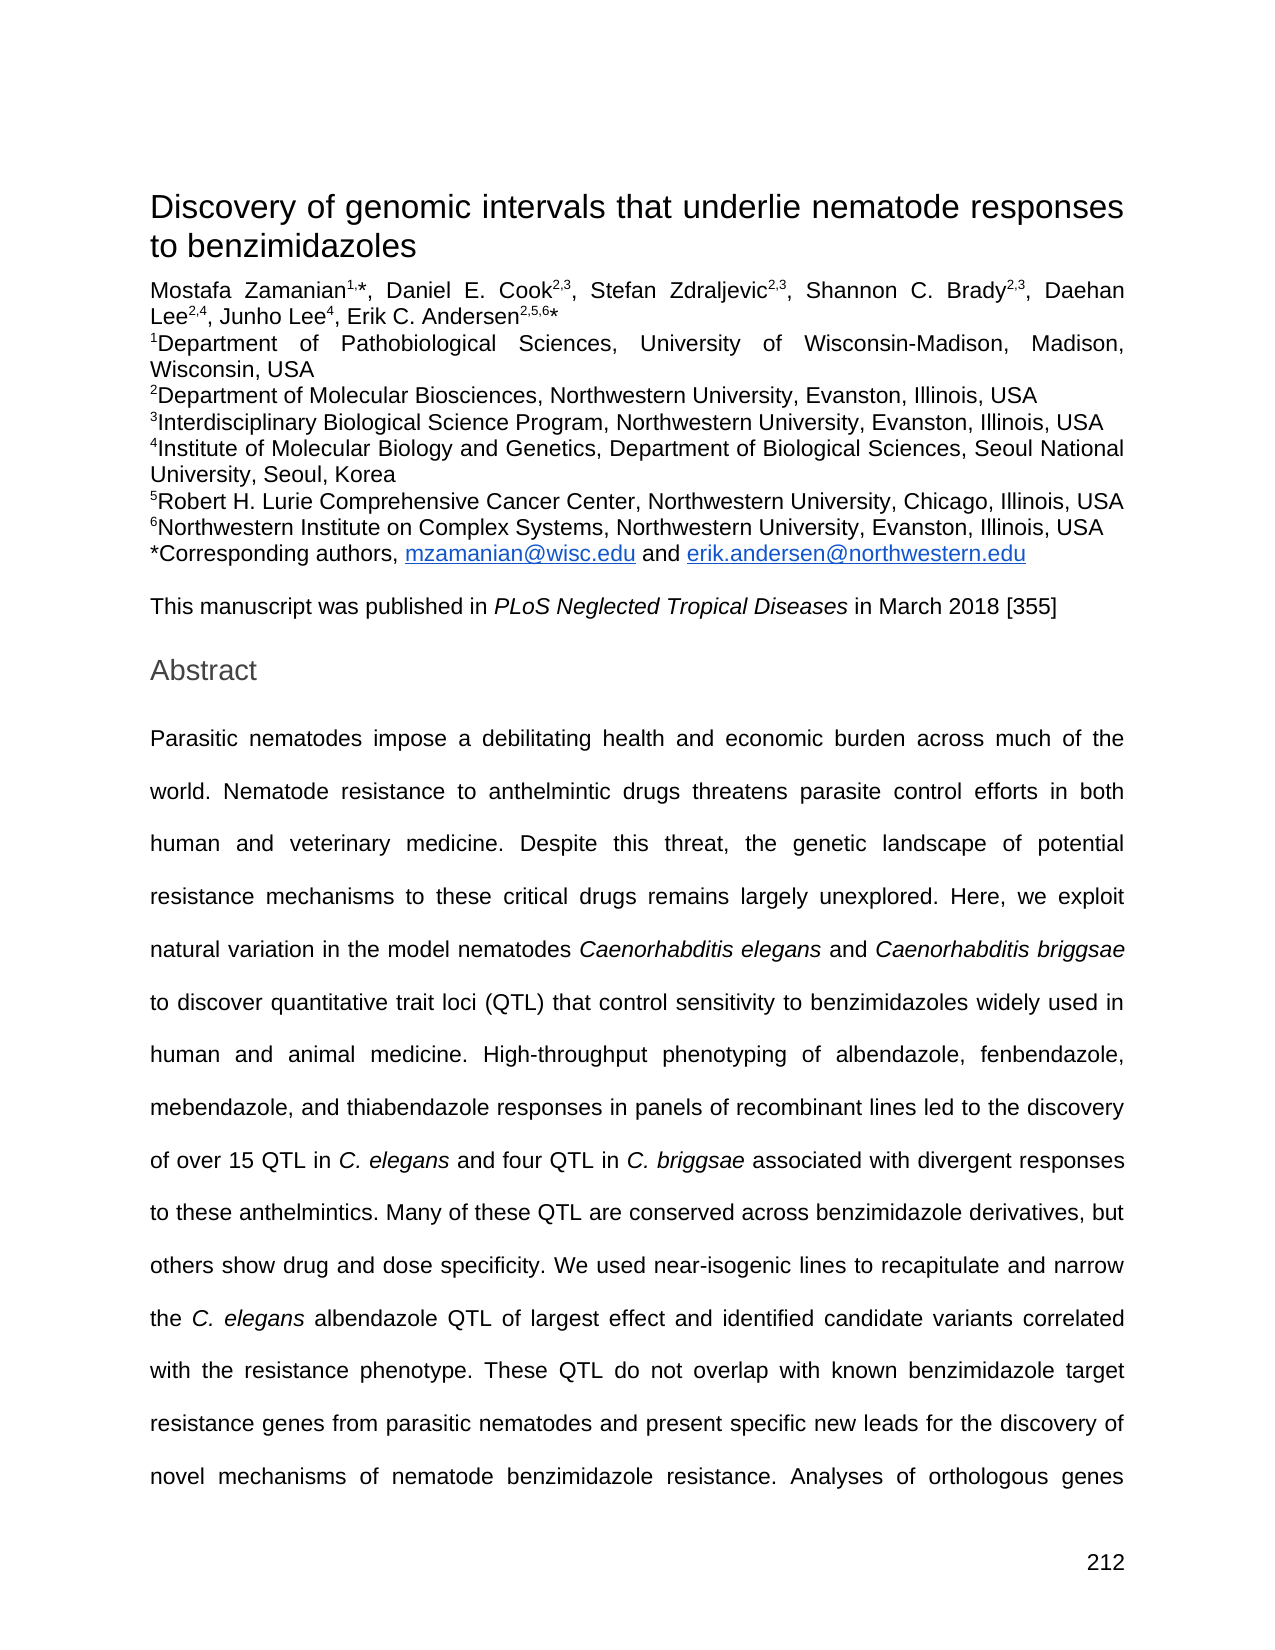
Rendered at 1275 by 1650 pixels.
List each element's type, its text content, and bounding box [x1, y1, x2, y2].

subtitle Discovery of genomic intervals that underlie nematode responses to benzimidazoles [150, 187, 1125, 264]
text 2Department of Molecular Biosciences, Northwestern University, Evanston, Illinois, USA [150, 382, 1125, 409]
text 3Interdisciplinary Biological Science Program, Northwestern University, Evanston, Illinois, USA [150, 409, 1125, 435]
text 1Department of Pathobiological Sciences, University of Wisconsin-Madison, Madison, Wisconsin, USA [150, 329, 1125, 382]
subtitle Abstract [150, 653, 1125, 686]
text 4Institute of Molecular Biology and Genetics, Department of Biological Sciences, Seoul National University, Seoul, Korea [150, 435, 1125, 488]
text This manuscript was published in PLoS Neglected Tropical Diseases in March 2018 [355] [150, 593, 1125, 619]
text 5Robert H. Lurie Comprehensive Cancer Center, Northwestern University, Chicago, Illinois, USA [150, 488, 1125, 514]
text Mostafa Zamanian1,*, Daniel E. Cook2,3, Stefan Zdraljevic2,3, Shannon C. Brady2,3, Daehan Lee2,4, Junho Lee4, Erik C. Andersen2,5,6* [150, 277, 1125, 329]
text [150, 725, 1125, 1489]
text 6Northwestern Institute on Complex Systems, Northwestern University, Evanston, Illinois, USA [150, 514, 1125, 540]
text *Corresponding authors, mzamanian@wisc.edu and erik.andersen@northwestern.edu [150, 540, 1125, 567]
